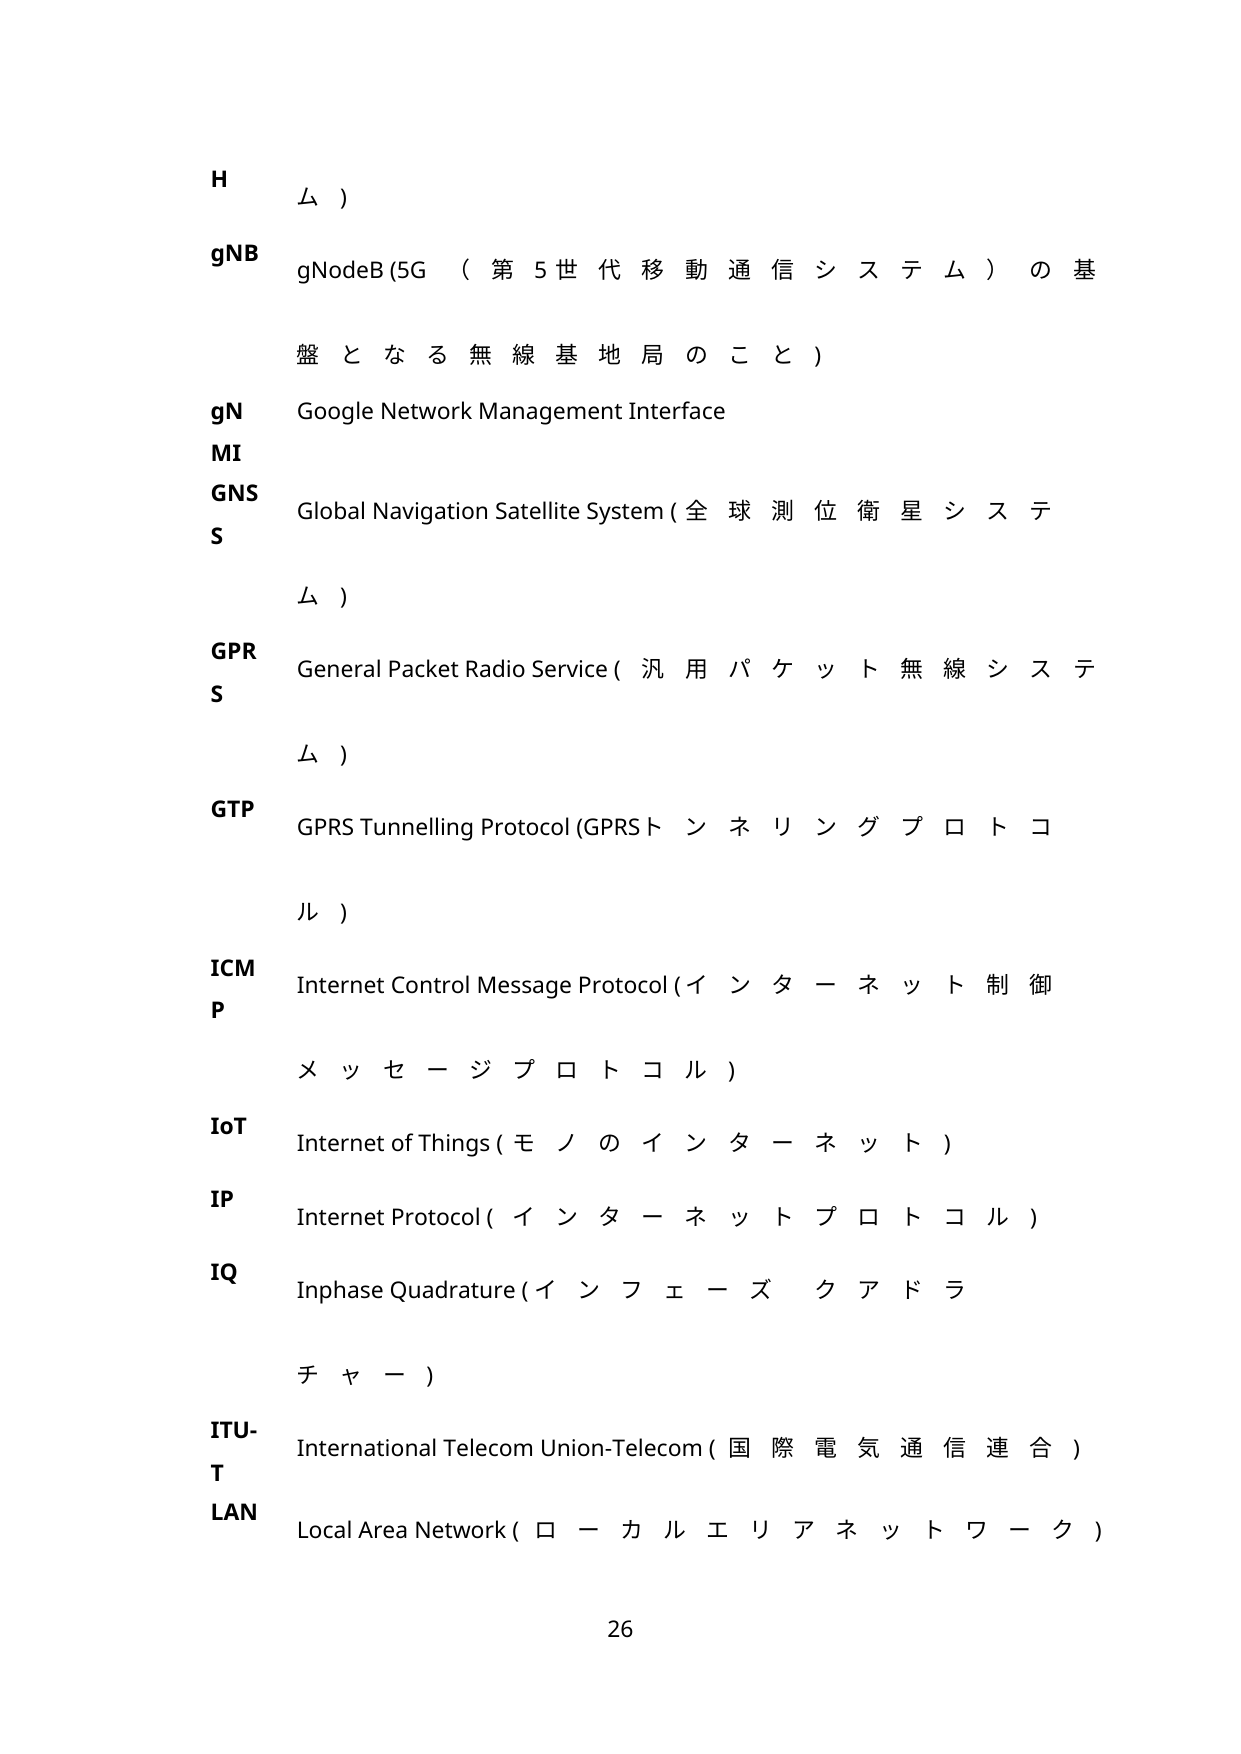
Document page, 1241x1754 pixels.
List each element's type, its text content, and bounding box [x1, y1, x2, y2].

table_cell Internet of Things (モノのインターネット) [272, 1109, 1128, 1182]
table_cell IoT [192, 1109, 272, 1182]
table_cell Inphase Quadrature (インフェーズ クアドラチャー) [272, 1255, 1128, 1413]
table_cell General Packet Radio Service (汎用パケット無線システム) [272, 634, 1128, 792]
table_cell Internet Protocol (インターネットプロトコル) [272, 1182, 1128, 1255]
table_cell gNodeB (5G（第5世代移動通信システム）の基盤となる無線基地局のこと) [272, 236, 1128, 394]
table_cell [272, 163, 1128, 236]
table_cell FTTH [192, 163, 272, 236]
table_cell GPRS [192, 634, 272, 792]
table_cell IP [192, 1182, 272, 1255]
table_cell ITU-T [192, 1413, 272, 1495]
table_cell gNMI [192, 394, 272, 476]
table_cell LAN [192, 1495, 272, 1568]
table_cell International Telecom Union-Telecom (国際電気通信連合) [272, 1413, 1128, 1495]
table_cell GNSS [192, 476, 272, 634]
table_cell GPRS Tunnelling Protocol (GPRSトンネリングプロトコル) [272, 793, 1128, 951]
table_cell gNB [192, 236, 272, 394]
table_cell IQ [192, 1255, 272, 1413]
table_cell Global Navigation Satellite System (全球測位衛星システム) [272, 476, 1128, 634]
table_cell Internet Control Message Protocol (インターネット制御メッセージプロトコル) [272, 951, 1128, 1109]
table_cell Google Network Management Interface [272, 394, 1128, 476]
table_cell GTP [192, 793, 272, 951]
table_cell Local Area Network (ローカルエリアネットワーク) [272, 1495, 1128, 1568]
table_cell ICMP [192, 951, 272, 1109]
